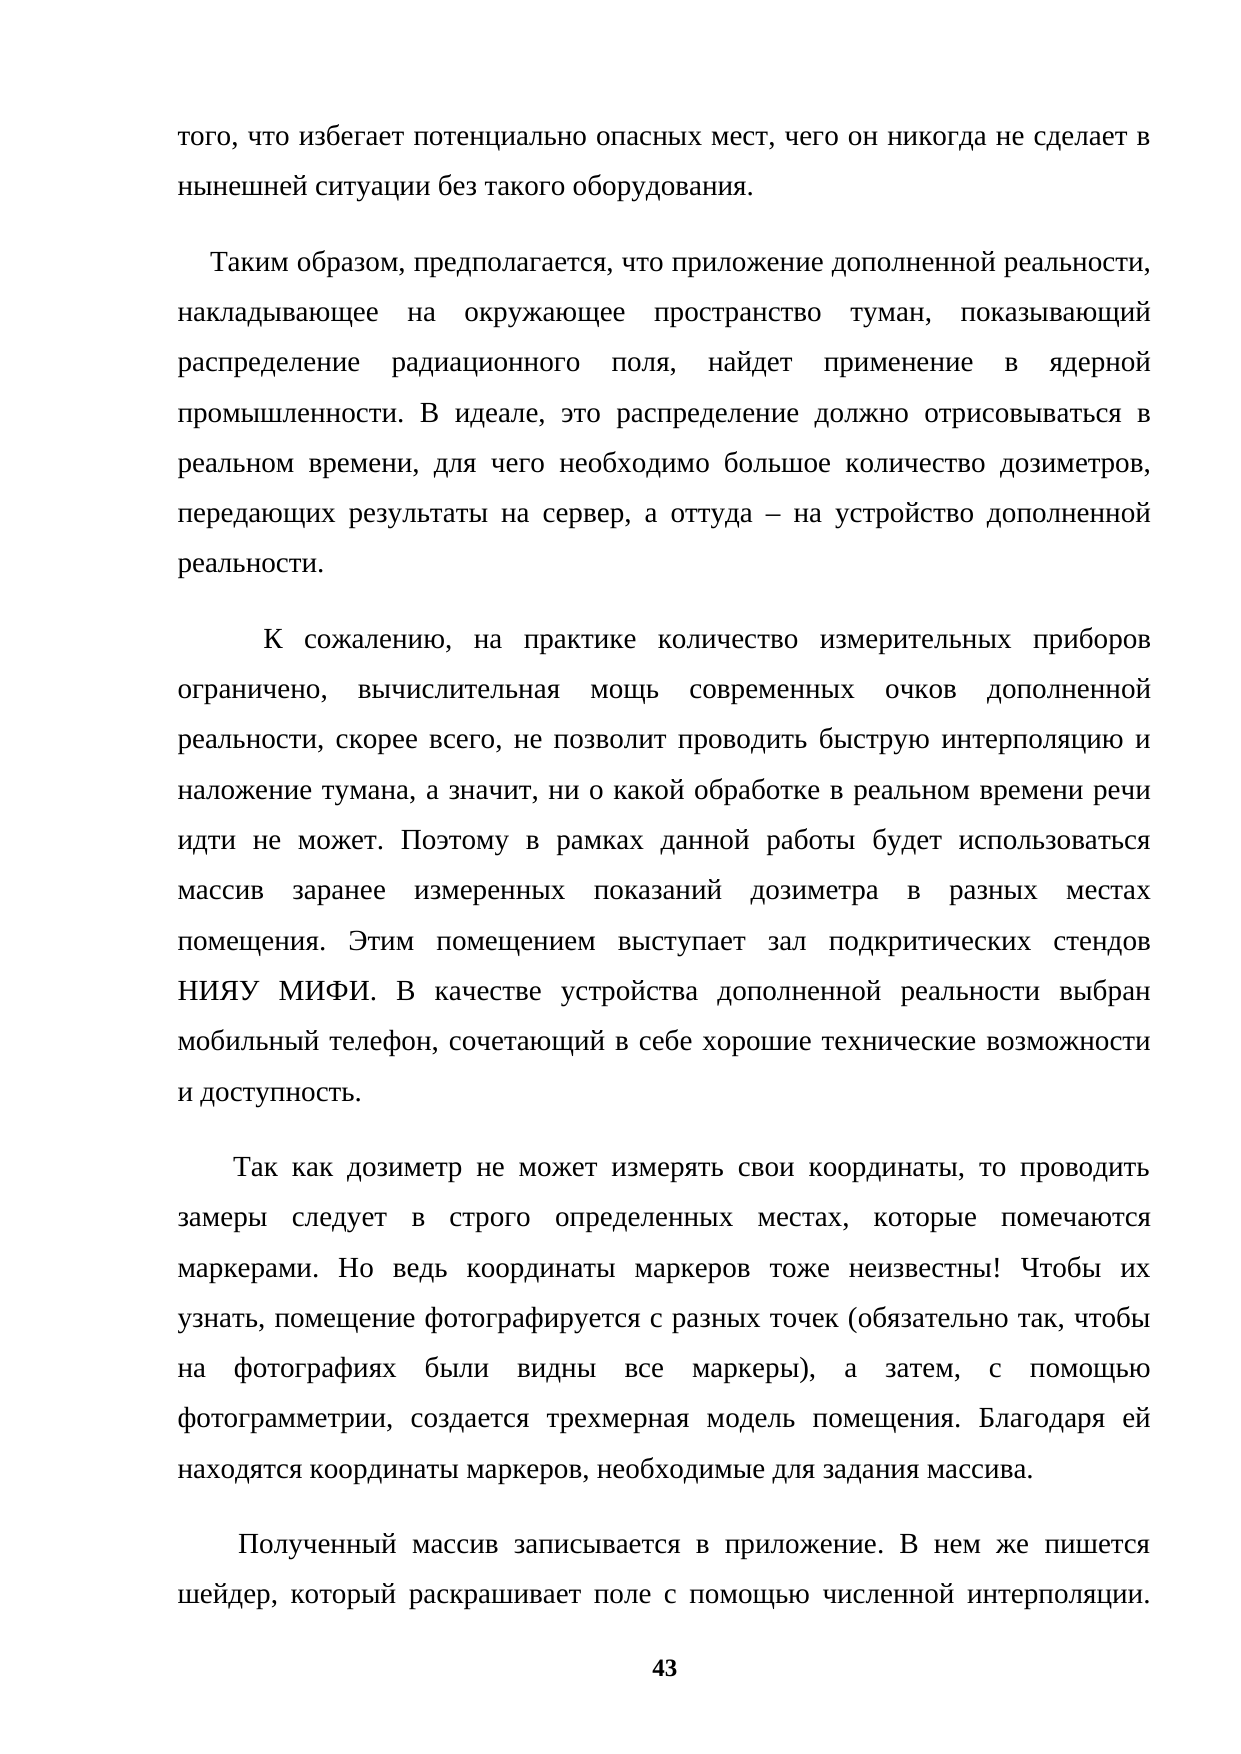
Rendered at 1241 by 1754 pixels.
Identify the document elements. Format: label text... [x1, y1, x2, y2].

text Таким образом, предполагается, что приложение дополненной реальности, накладывающее на окружающее пространство туман, показывающий распределение радиационного поля, найдет применение в ядерной промышленности. В идеале, это распределение должно отрисовываться в реальном времени, для чего необходимо большое количество дозиметров, передающих результаты на сервер, а оттуда – на устройство дополненной реальности. [177, 244, 1152, 579]
text К сожалению, на практике количество измерительных приборов ограничено, вычислительная мощь современных очков дополненной реальности, скорее всего, не позволит проводить быструю интерполяцию и наложение тумана, а значит, ни о какой обработке в реальном времени речи идти не может. Поэтому в рамках данной работы будет использоваться массив заранее измеренных показаний дозиметра в разных местах помещения. Этим помещением выступает зал подкритических стендов НИЯУ МИФИ. В качестве устройства дополненной реальности выбран мобильный телефон, сочетающий в себе хорошие технические возможности и доступность. [177, 621, 1152, 1107]
text Так как дозиметр не может измерять свои координаты, то проводить замеры следует в строго определенных местах, которые помечаются маркерами. Но ведь координаты маркеров тоже неизвестны! Чтобы их узнать, помещение фотографируется с разных точек (обязательно так, чтобы на фотографиях были видны все маркеры), а затем, с помощью фотограмметрии, создается трехмерная модель помещения. Благодаря ей находятся координаты маркеров, необходимые для задания массива. [177, 1149, 1152, 1484]
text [177, 1526, 1152, 1610]
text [177, 118, 1152, 202]
